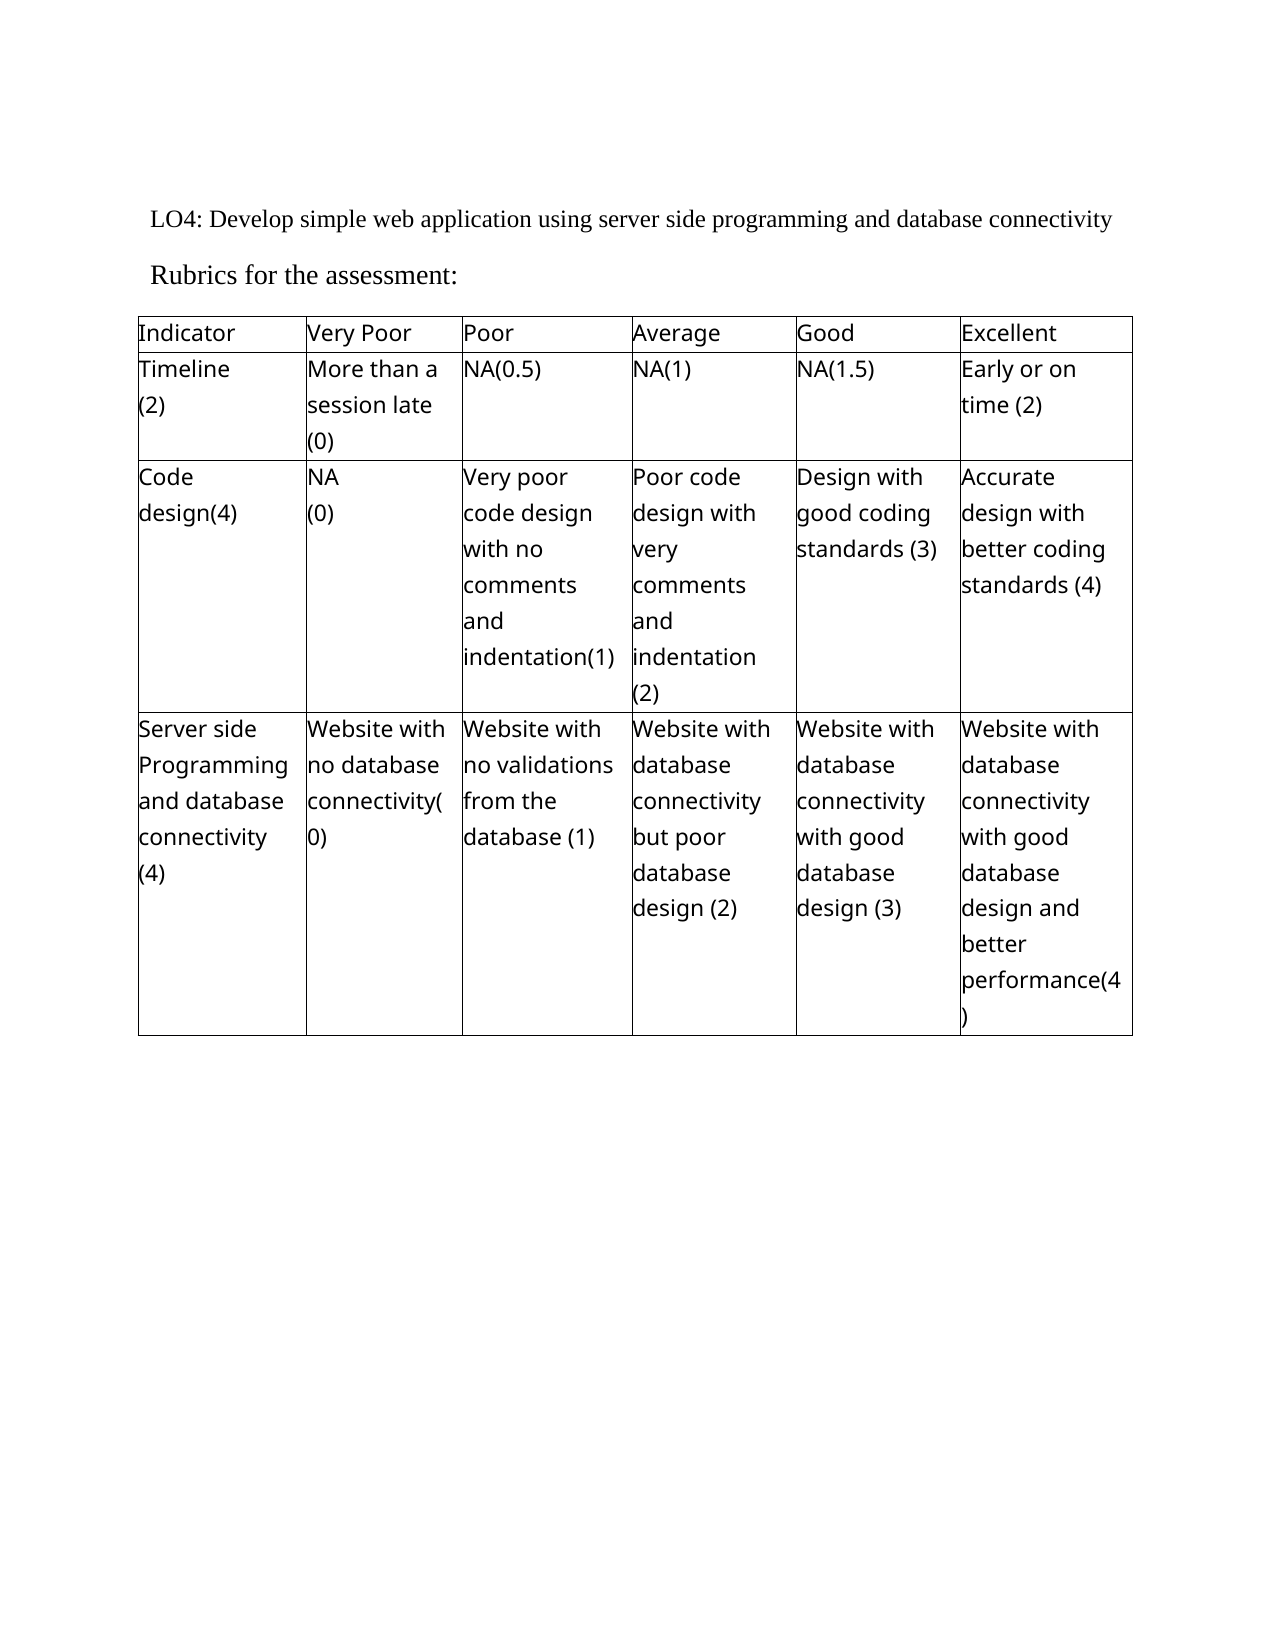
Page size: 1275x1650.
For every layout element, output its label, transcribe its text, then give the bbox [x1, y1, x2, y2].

table_header Excellent [961, 317, 1132, 352]
table_header Good [797, 317, 960, 352]
table_cell Website with no database connectivity(0) [307, 713, 462, 1035]
text Rubrics for the assessment: [150, 258, 1125, 290]
table_cell Website with database connectivity with good database design (3) [797, 713, 960, 1035]
table_cell Website with database connectivity but poor database design (2) [633, 713, 796, 1035]
table_cell NA (0) [307, 461, 462, 712]
table_cell Timeline (2) [139, 353, 306, 460]
table_cell Accurate design with better coding standards (4) [961, 461, 1132, 712]
table_cell Website with database connectivity with good database design and better performance(4) [961, 713, 1132, 1035]
table_header Very Poor [307, 317, 462, 352]
table_cell Design with good coding standards (3) [797, 461, 960, 712]
table_cell NA(1) [633, 353, 796, 460]
table_header Indicator [139, 317, 306, 352]
table_cell Very poor code design with no comments and indentation(1) [463, 461, 632, 712]
table_cell Server side Programming and database connectivity (4) [139, 713, 306, 1035]
table_cell NA(0.5) [463, 353, 632, 460]
table_cell NA(1.5) [797, 353, 960, 460]
table_cell More than a session late (0) [307, 353, 462, 460]
table_cell Early or on time (2) [961, 353, 1132, 460]
table_header Average [633, 317, 796, 352]
table_cell Website with no validations from the database (1) [463, 713, 632, 1035]
table_cell Code design(4) [139, 461, 306, 712]
table_header Poor [463, 317, 632, 352]
text LO4: Develop simple web application using server side programming and database connectivity [150, 204, 1125, 233]
table_cell Poor code design with very comments and indentation (2) [633, 461, 796, 712]
